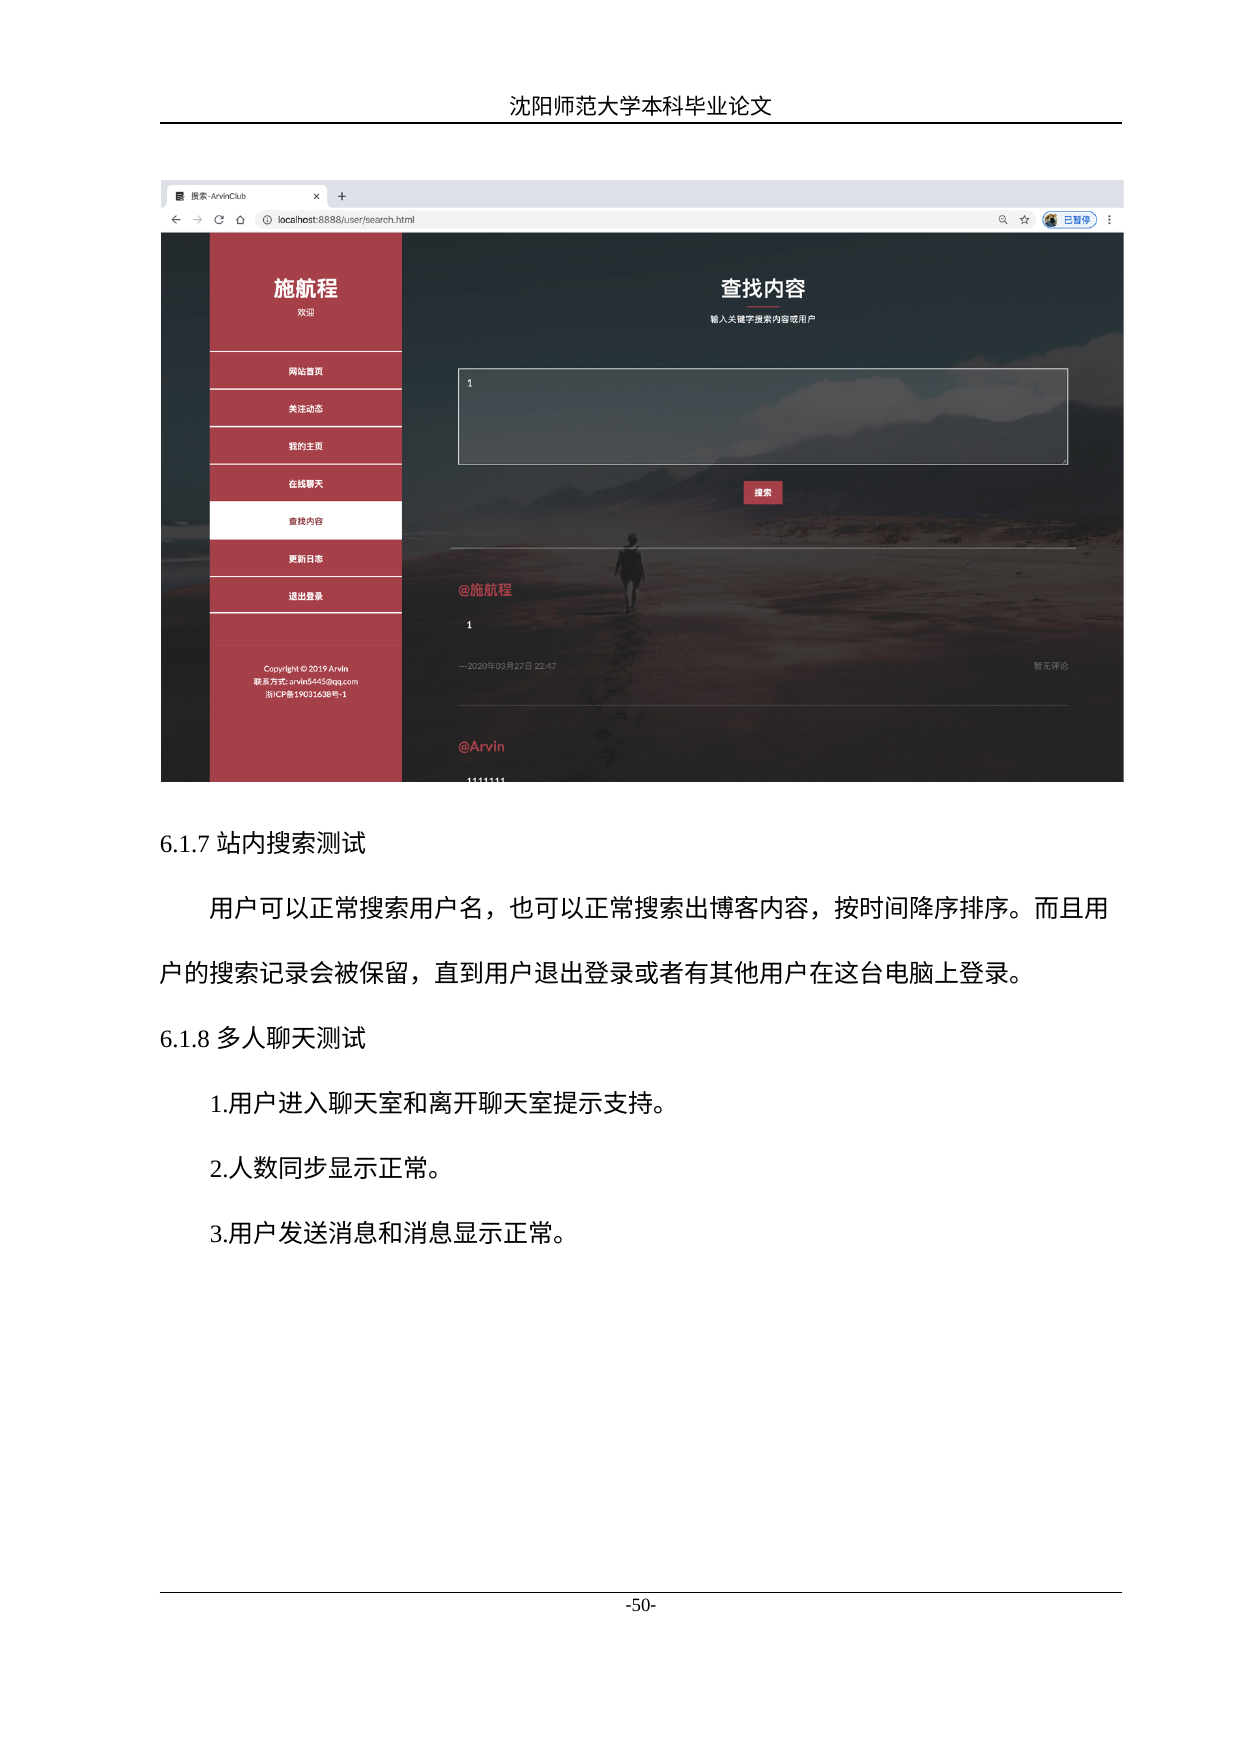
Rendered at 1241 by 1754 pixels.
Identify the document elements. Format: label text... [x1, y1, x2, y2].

text 2.人数同步显示正常。 [159, 1134, 1122, 1199]
text 1.用户进入聊天室和离开聊天室提示支持。 [159, 1069, 1122, 1134]
text 用户可以正常搜索用户名，也可以正常搜索出博客内容，按时间降序排序。而且用户的搜索记录会被保留，直到用户退出登录或者有其他用户在这台电脑上登录。 [159, 874, 1122, 1004]
picture [161, 180, 1124, 782]
text 3.用户发送消息和消息显示正常。 [159, 1199, 1122, 1264]
subtitle 6.1.8 多人聊天测试 [159, 1004, 1122, 1069]
